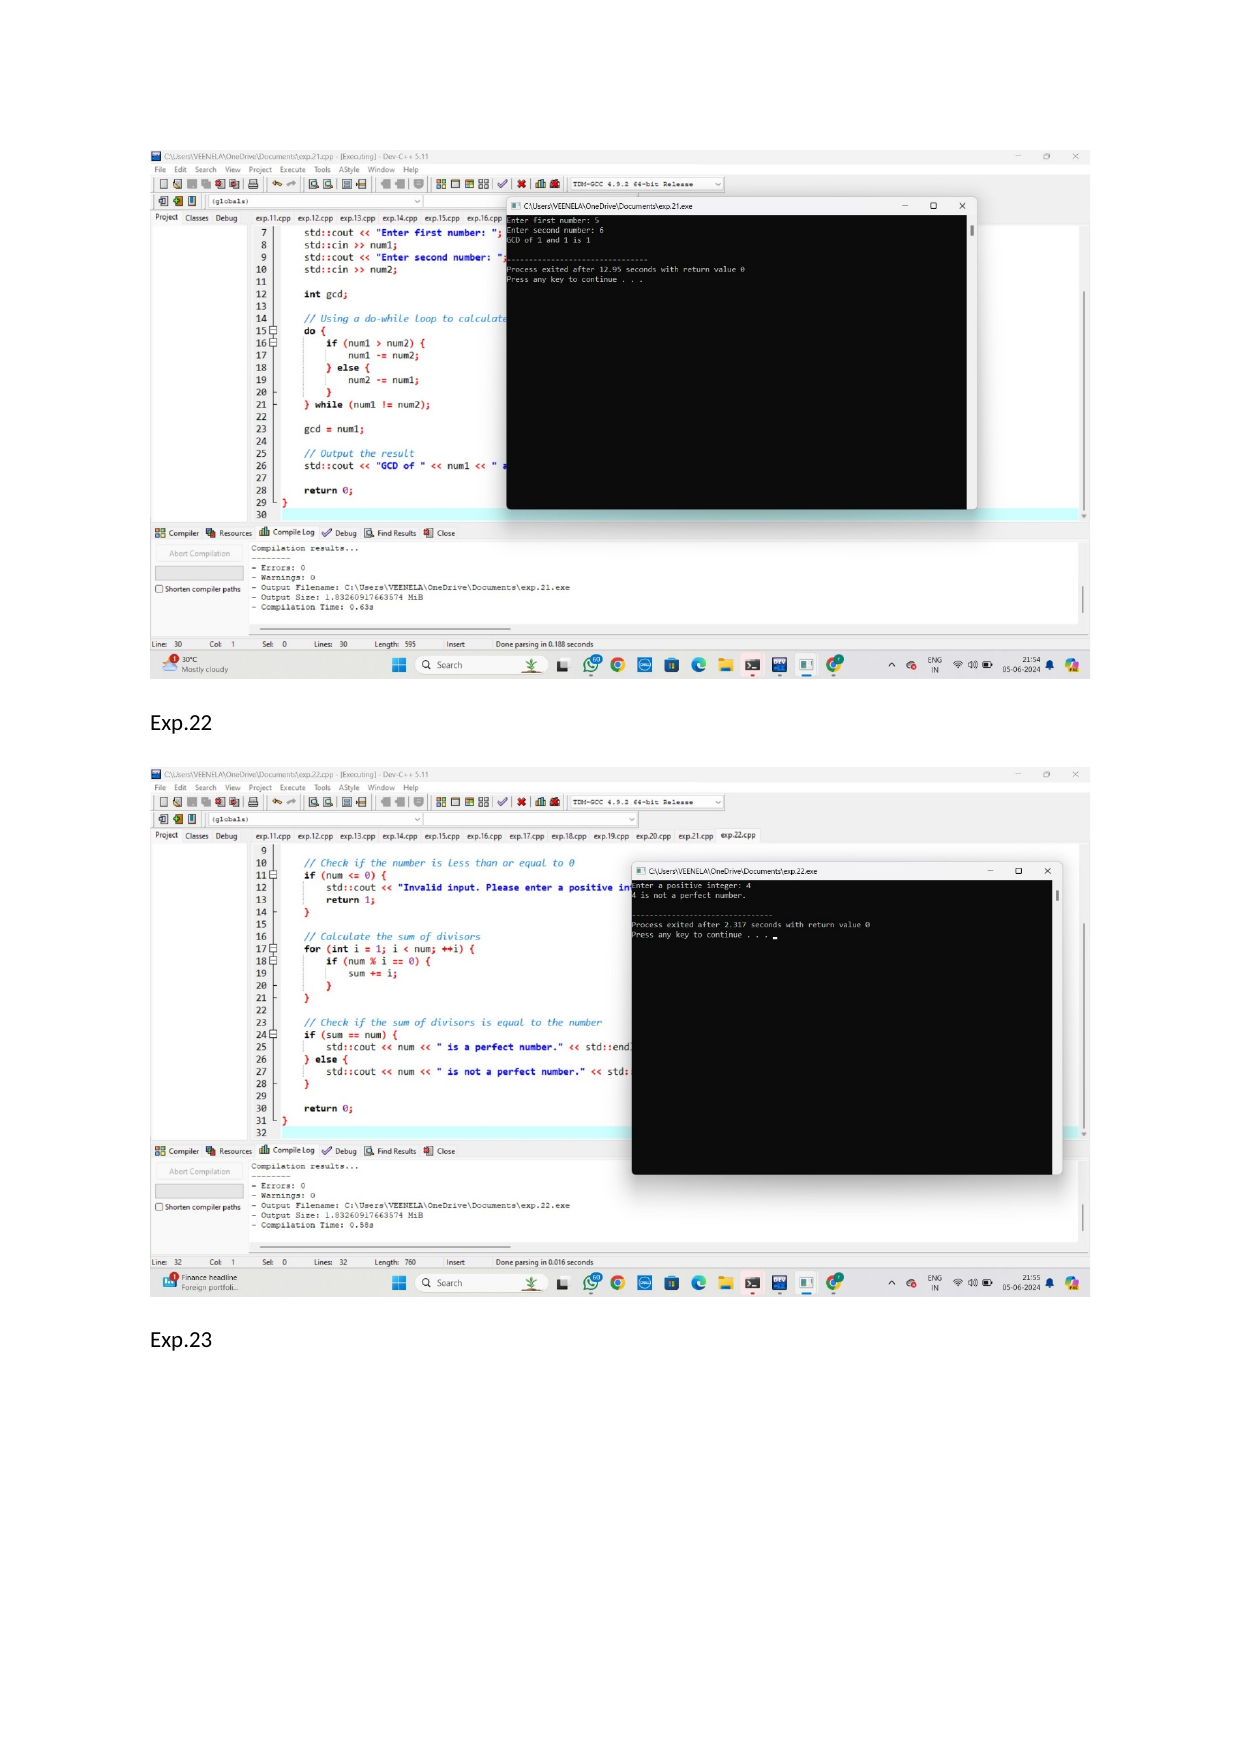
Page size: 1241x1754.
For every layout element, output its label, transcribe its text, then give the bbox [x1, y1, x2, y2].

text Exp.23 [150, 1325, 1090, 1353]
text Exp.22 [150, 708, 1090, 736]
picture [150, 150, 1091, 679]
picture [150, 767, 1091, 1297]
